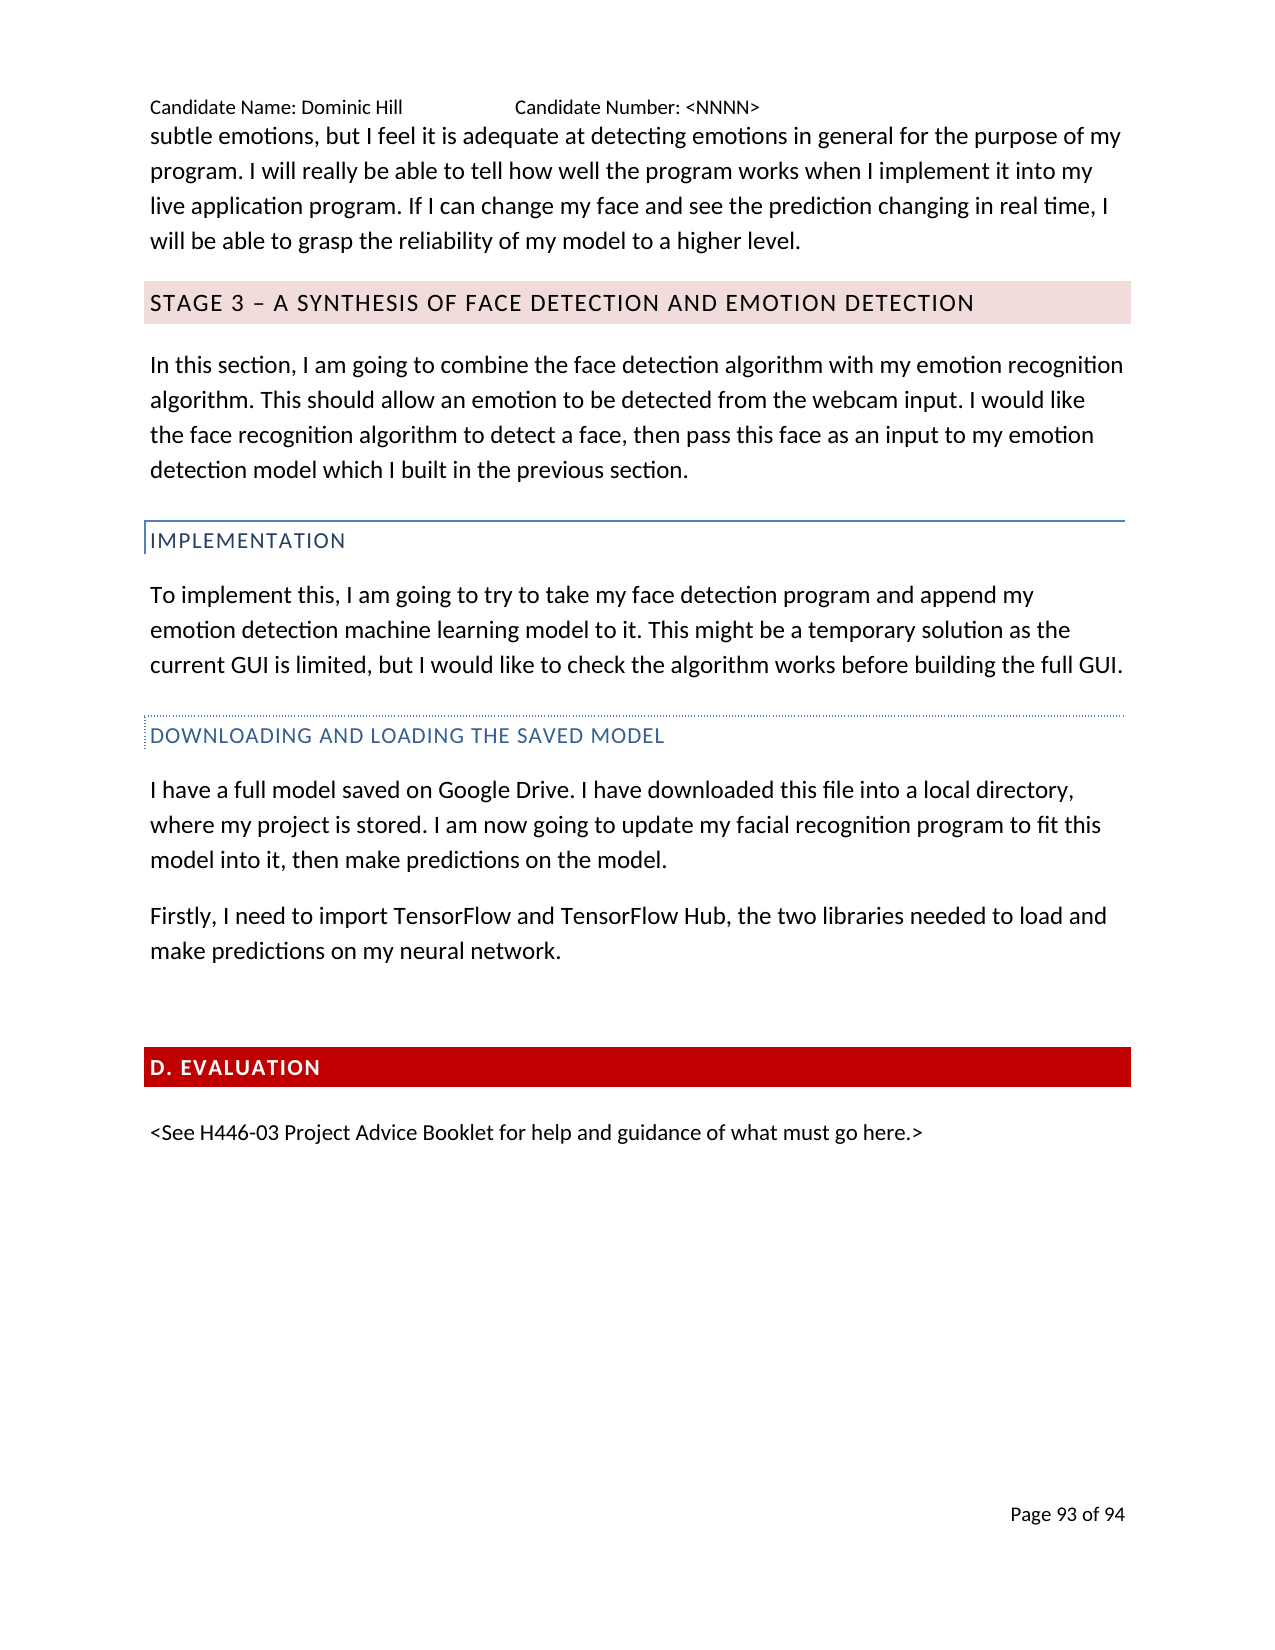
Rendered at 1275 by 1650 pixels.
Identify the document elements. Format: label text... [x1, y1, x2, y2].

subtitle Stage 3 – A synthesis of face detection and emotion detection [150, 287, 1125, 318]
text To implement this, I am going to try to take my face detection program and append my emotion detection machine learning model to it. This might be a temporary solution as the current GUI is limited, but I would like to check the algorithm works before building the full GUI. [150, 579, 1125, 680]
subtitle Downloading and loading the saved model [144, 715, 1125, 749]
text In this section, I am going to combine the face detection algorithm with my emotion recognition algorithm. This should allow an emotion to be detected from the webcam input. I would like the face recognition algorithm to detect a face, then pass this face as an input to my emotion detection model which I built in the previous section. [150, 349, 1125, 485]
text <See H446-03 Project Advice Booklet for help and guidance of what must go here.> [150, 1118, 1125, 1146]
text I have a full model saved on Google Drive. I have downloaded this file into a local directory, where my project is stored. I am now going to update my facial recognition program to fit this model into it, then make predictions on the model. [150, 774, 1125, 875]
text Firstly, I need to import TensorFlow and TensorFlow Hub, the two libraries needed to load and make predictions on my neural network. [150, 900, 1125, 966]
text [150, 120, 1125, 256]
subtitle D. Evaluation [150, 1053, 1125, 1081]
subtitle Implementation [146, 522, 1125, 554]
